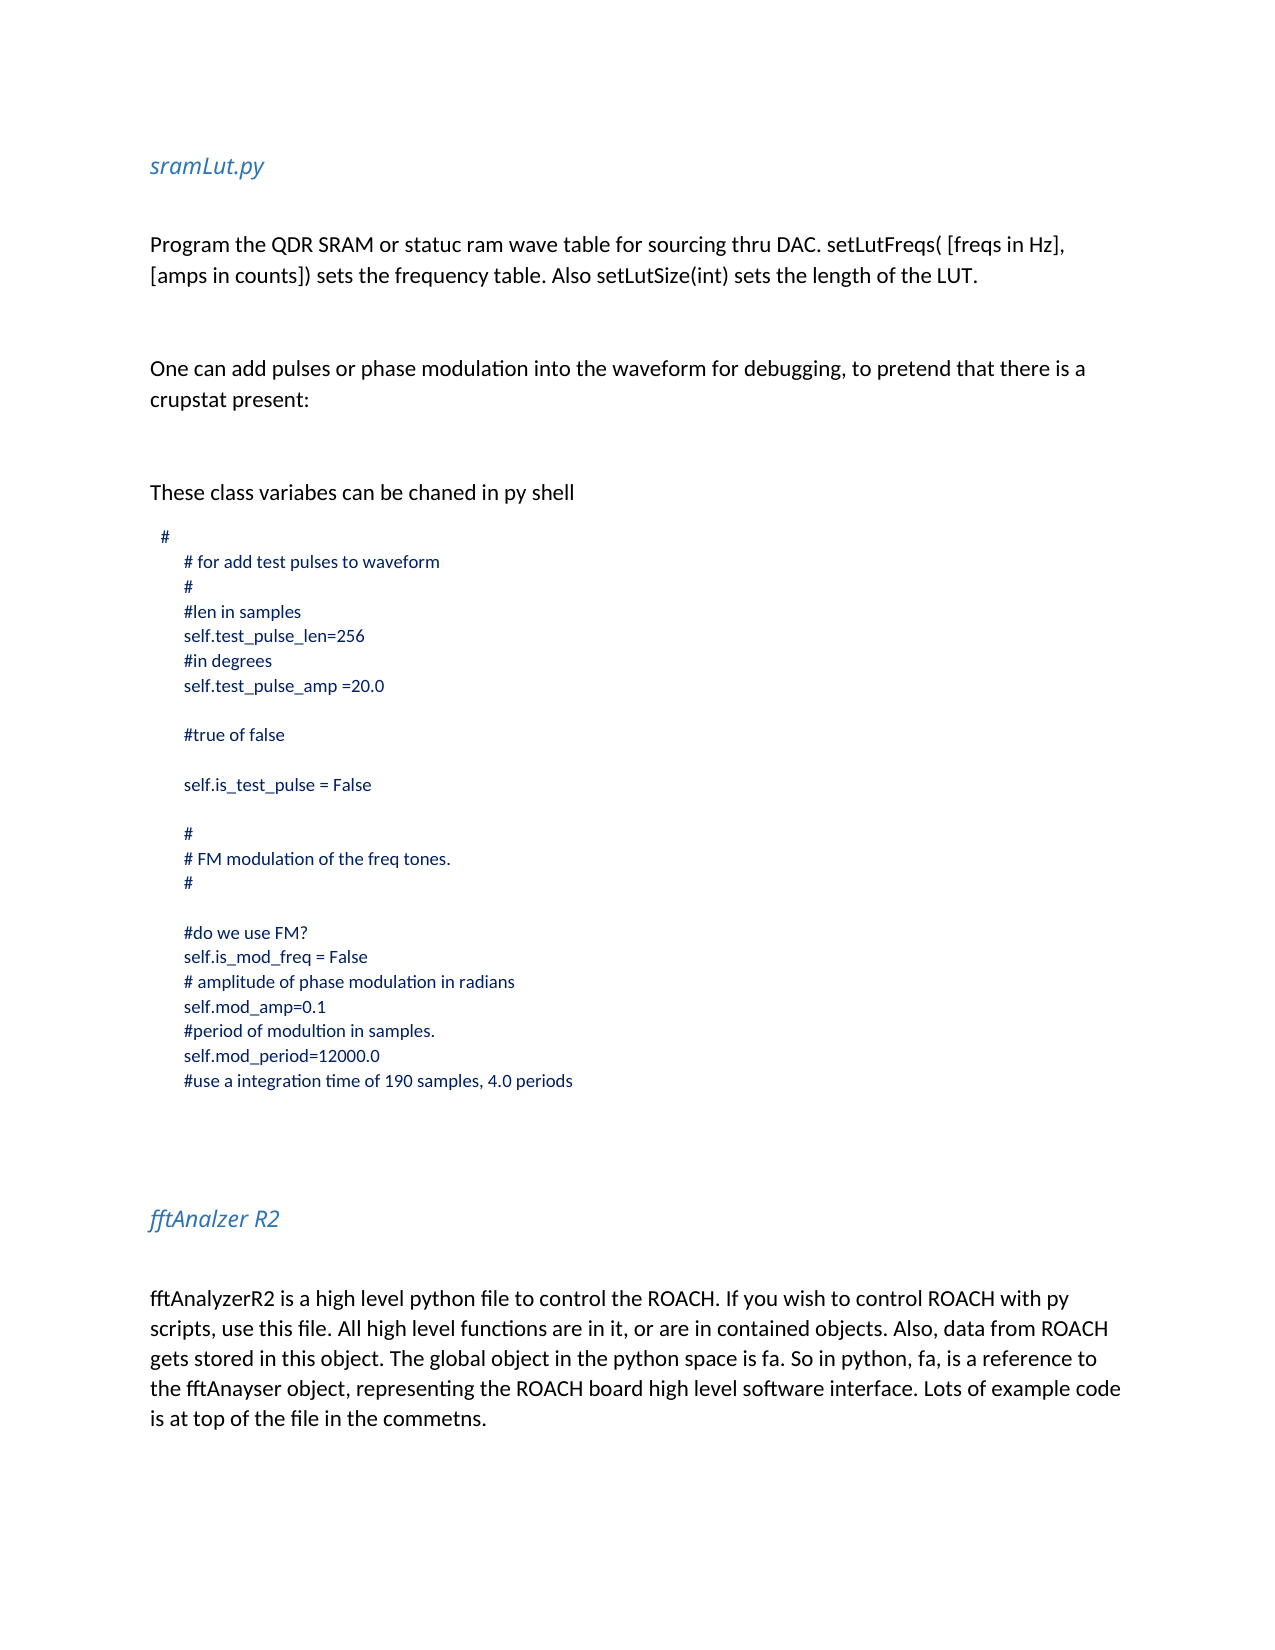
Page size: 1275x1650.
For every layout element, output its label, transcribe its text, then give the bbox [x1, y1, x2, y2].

text One can add pulses or phase modulation into the waveform for debugging, to pretend that there is a crupstat present: [150, 354, 1125, 413]
text #period of modultion in samples. [150, 1019, 1125, 1042]
text self.mod_amp=0.1 [150, 995, 1125, 1018]
text self.is_mod_freq = False [150, 946, 1125, 968]
text self.test_pulse_len=256 [150, 624, 1125, 647]
text # [150, 575, 1125, 598]
subtitle fftAnalzer R2 [150, 1203, 1125, 1234]
text # [150, 822, 1125, 845]
text # FM modulation of the freq tones. [150, 847, 1125, 870]
text Program the QDR SRAM or statuc ram wave table for sourcing thru DAC. setLutFreqs( [freqs in Hz], [amps in counts]) sets the frequency table. Also setLutSize(int) sets the length of the LUT. [150, 231, 1125, 289]
text self.test_pulse_amp =20.0 [150, 674, 1125, 697]
text #in degrees [150, 649, 1125, 672]
text #len in samples [150, 600, 1125, 623]
subtitle sramLut.py [150, 150, 1125, 181]
text self.mod_period=12000.0 [150, 1044, 1125, 1067]
text self.is_test_pulse = False [150, 773, 1125, 796]
text # amplitude of phase modulation in radians [150, 970, 1125, 993]
text # for add test pulses to waveform [150, 551, 1125, 573]
text These class variabes can be chaned in py shell [150, 478, 1125, 507]
text #true of false [150, 723, 1125, 746]
text # [150, 525, 1125, 548]
text # [150, 871, 1125, 894]
text #use a integration time of 190 samples, 4.0 periods [150, 1069, 1125, 1092]
text fftAnalyzerR2 is a high level python file to control the ROACH. If you wish to control ROACH with py scripts, use this file. All high level functions are in it, or are in contained objects. Also, data from ROACH gets stored in this object. The global object in the python space is fa. So in python, fa, is a reference to the fftAnayser object, representing the ROACH board high level software interface. Lots of example code is at top of the file in the commetns. [150, 1284, 1125, 1433]
text #do we use FM? [150, 921, 1125, 944]
